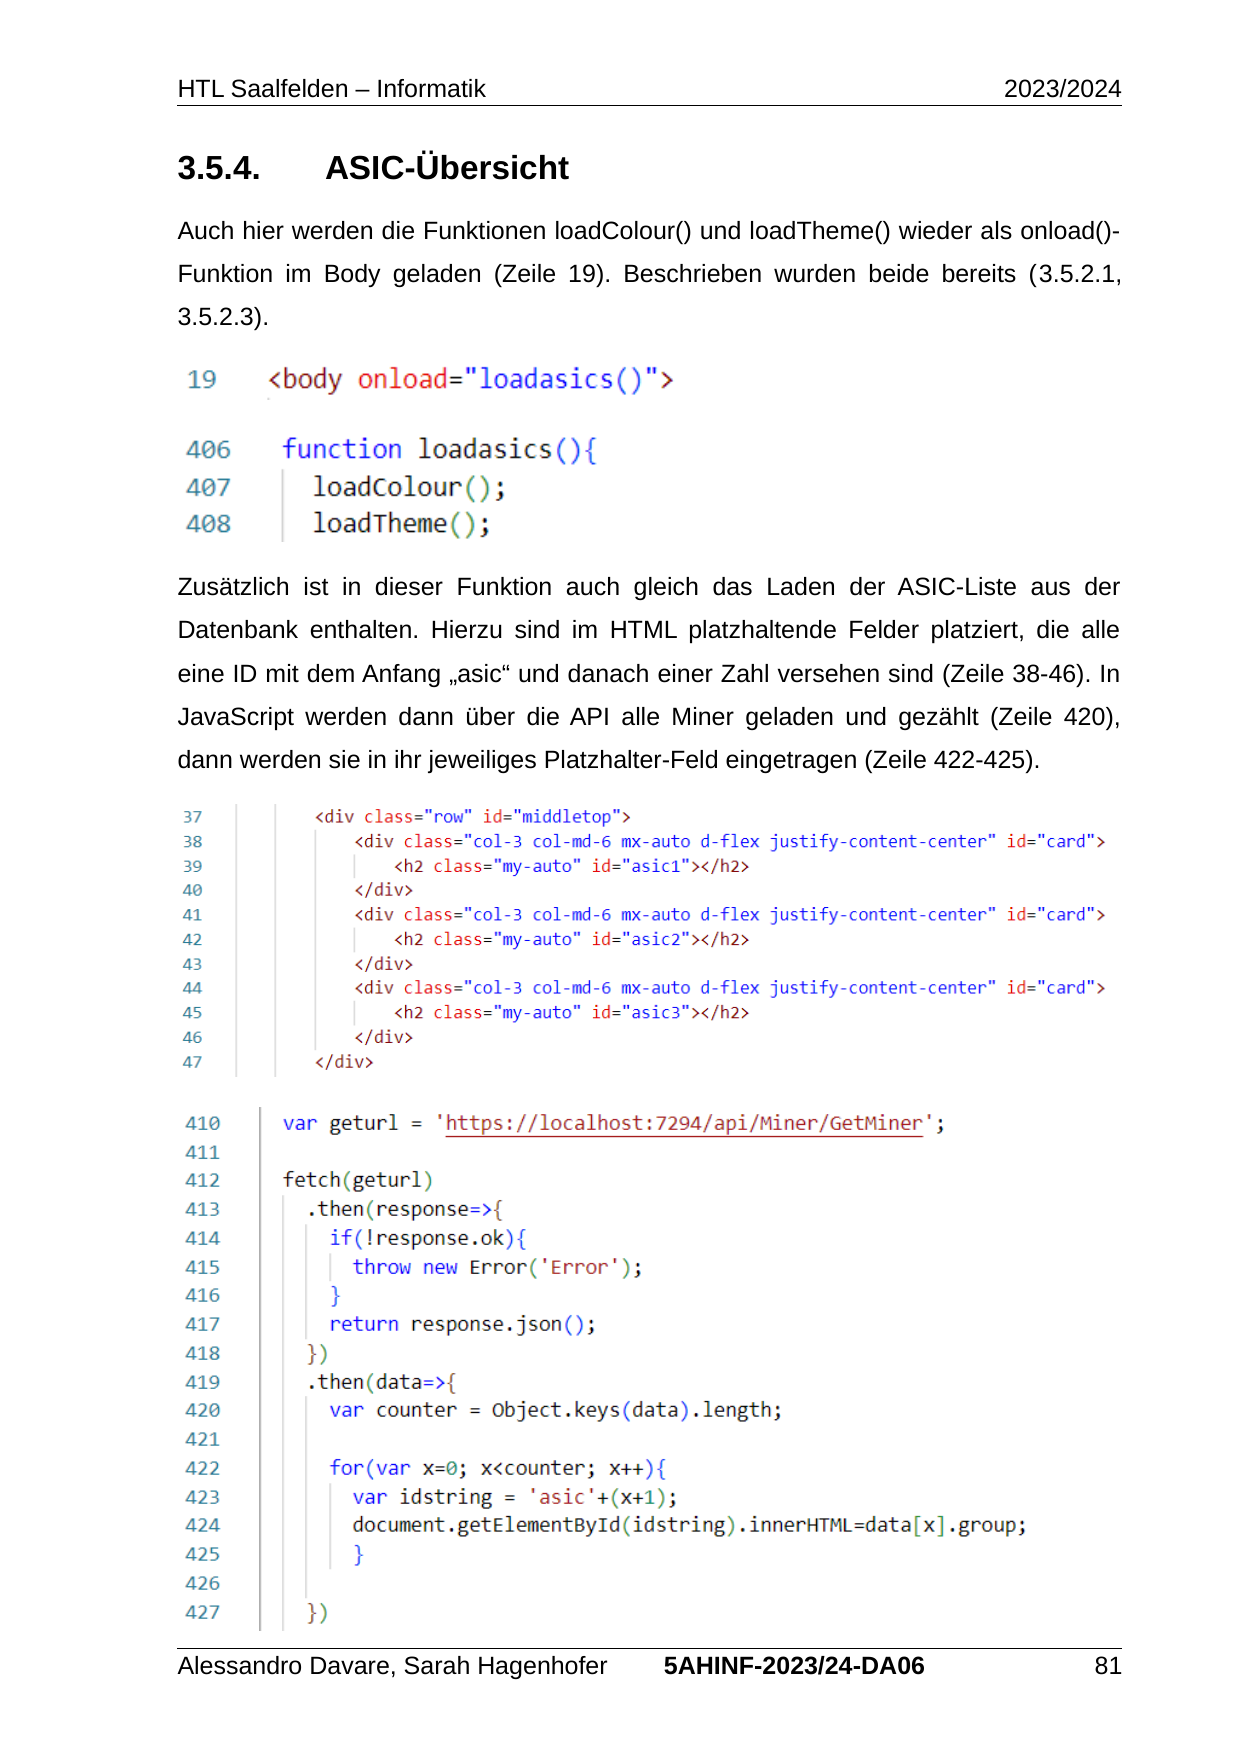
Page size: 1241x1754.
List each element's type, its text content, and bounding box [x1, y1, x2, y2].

picture [177, 430, 617, 542]
picture [177, 804, 1123, 1077]
text Auch hier werden die Funktionen loadColour() und loadTheme() wieder als onload()-Funktion im Body geladen (Zeile 19). Beschrieben wurden beide bereits (3.3.2.1, 3.3.2.3). [177, 216, 1122, 331]
text Zusätzlich ist in dieser Funktion auch gleich das Laden der ASIC-Liste aus der Datenbank enthalten. Hierzu sind im HTML platzhaltende Felder platziert, die alle eine ID mit dem Anfang „asic“ und danach einer Zahl versehen sind (Zeile 38-46). In JavaScript werden dann über die API alle Miner geladen und gezählt (Zeile 420), dann werden sie in ihr jeweiliges Platzhalter-Feld eingetragen (Zeile 422-425). [177, 572, 1122, 773]
subtitle ASIC-Übersicht [177, 148, 1122, 186]
picture [177, 1107, 1034, 1631]
picture [177, 361, 701, 400]
